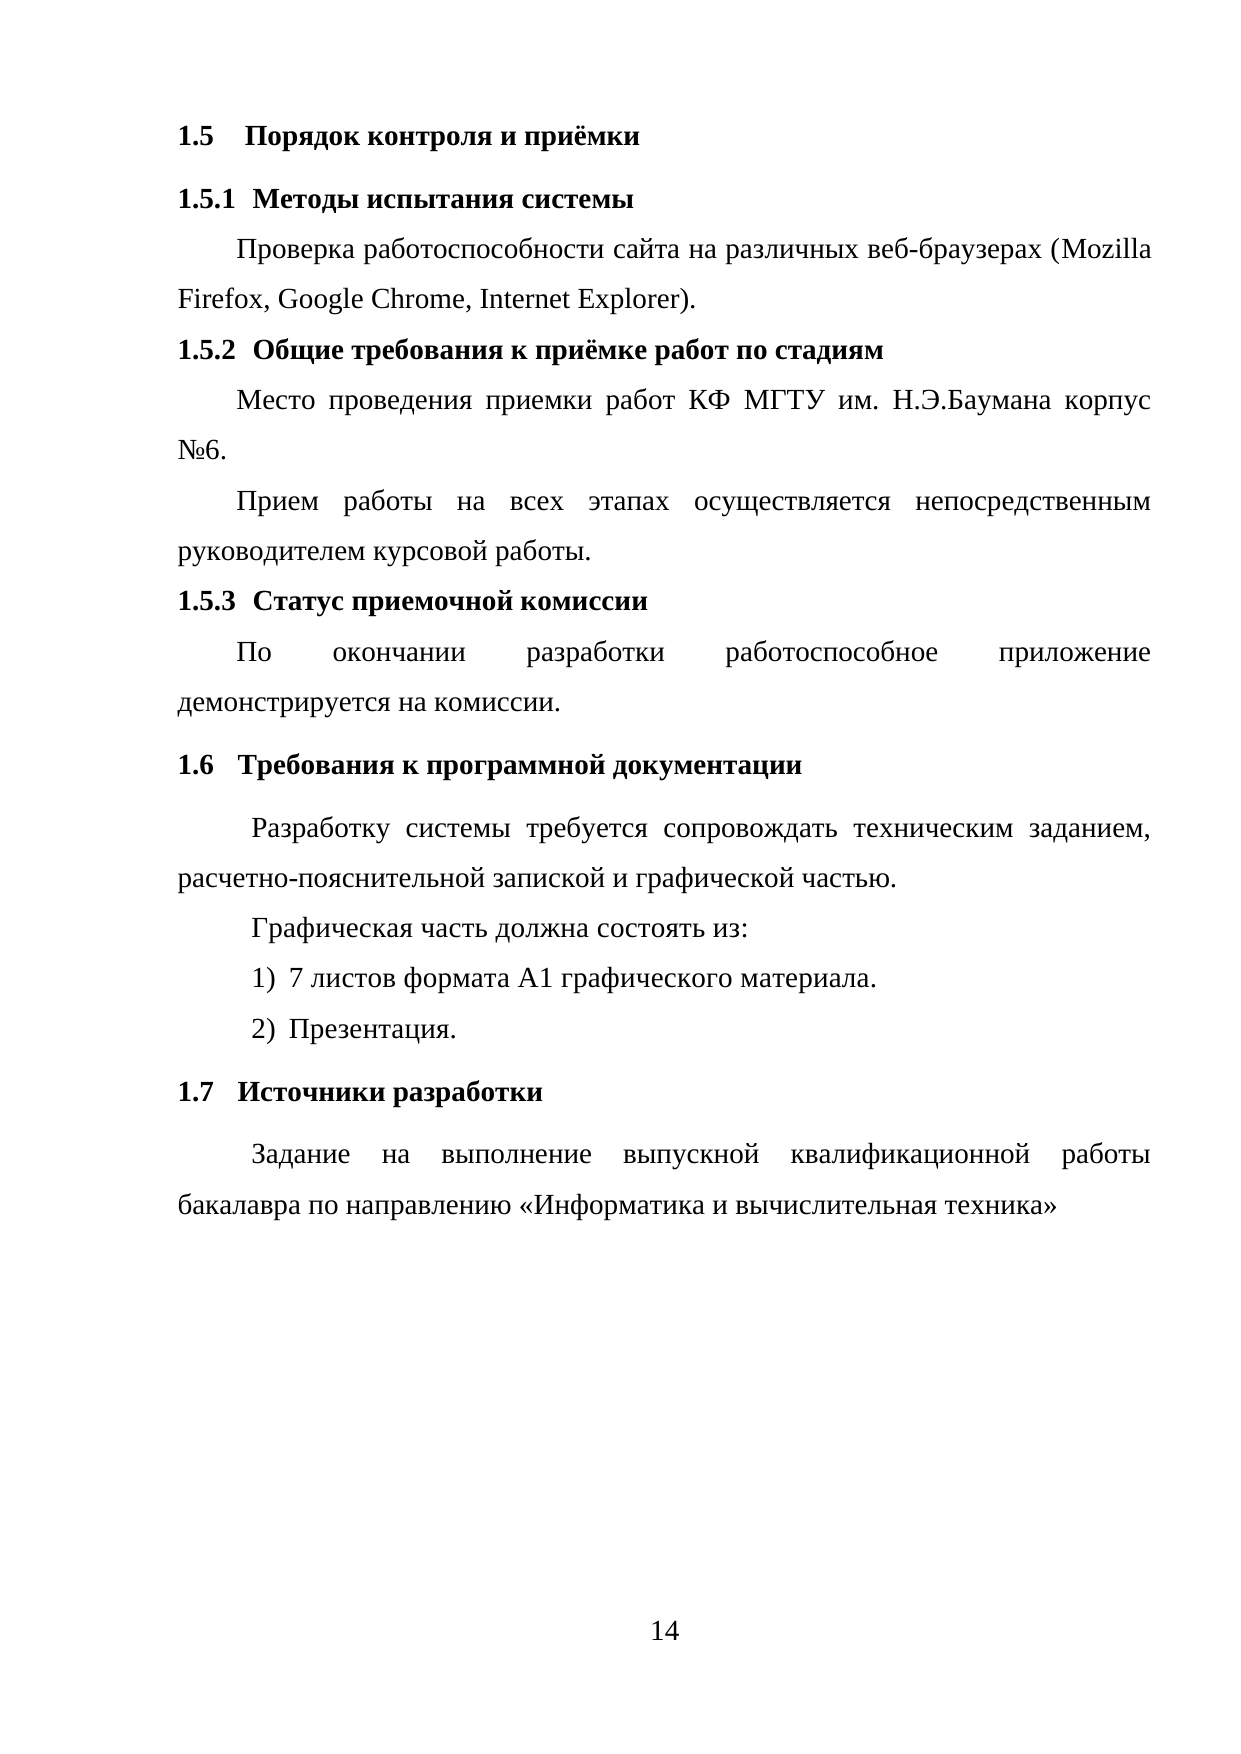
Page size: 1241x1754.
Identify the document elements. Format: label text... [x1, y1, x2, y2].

list Презентация. [251, 1011, 1152, 1044]
text Графическая часть должна состоять из: [251, 910, 1152, 944]
subtitle Общие требования к приёмке работ по стадиям [177, 332, 1152, 365]
text По окончании разработки работоспособное приложение демонстрируется на комиссии. [177, 634, 1152, 718]
text Задание на выполнение выпускной квалификационной работы бакалавра по направлению «Информатика и вычислительная техника» [177, 1137, 1152, 1220]
text Прием работы на всех этапах осуществляется непосредственным руководителем курсовой работы. [177, 483, 1152, 567]
subtitle Порядок контроля и приёмки [177, 118, 1152, 152]
list 7 листов формата А1 графического материала. [251, 961, 1152, 994]
subtitle Требования к программной документации [177, 747, 1152, 780]
text Разработку системы требуется сопровождать техническим заданием, расчетно-пояснительной запиской и графической частью. [177, 810, 1152, 893]
subtitle Источники разработки [177, 1074, 1152, 1107]
subtitle Статус приемочной комиссии [177, 583, 1152, 617]
text Место проведения приемки работ КФ МГТУ им. Н.Э.Баумана корпус №6. [177, 382, 1152, 466]
text Проверка работоспособности сайта на различных веб-браузерах (Mozilla Firefox, Google Chrome, Internet Explorer). [177, 231, 1152, 315]
subtitle Методы испытания системы [177, 181, 1152, 214]
